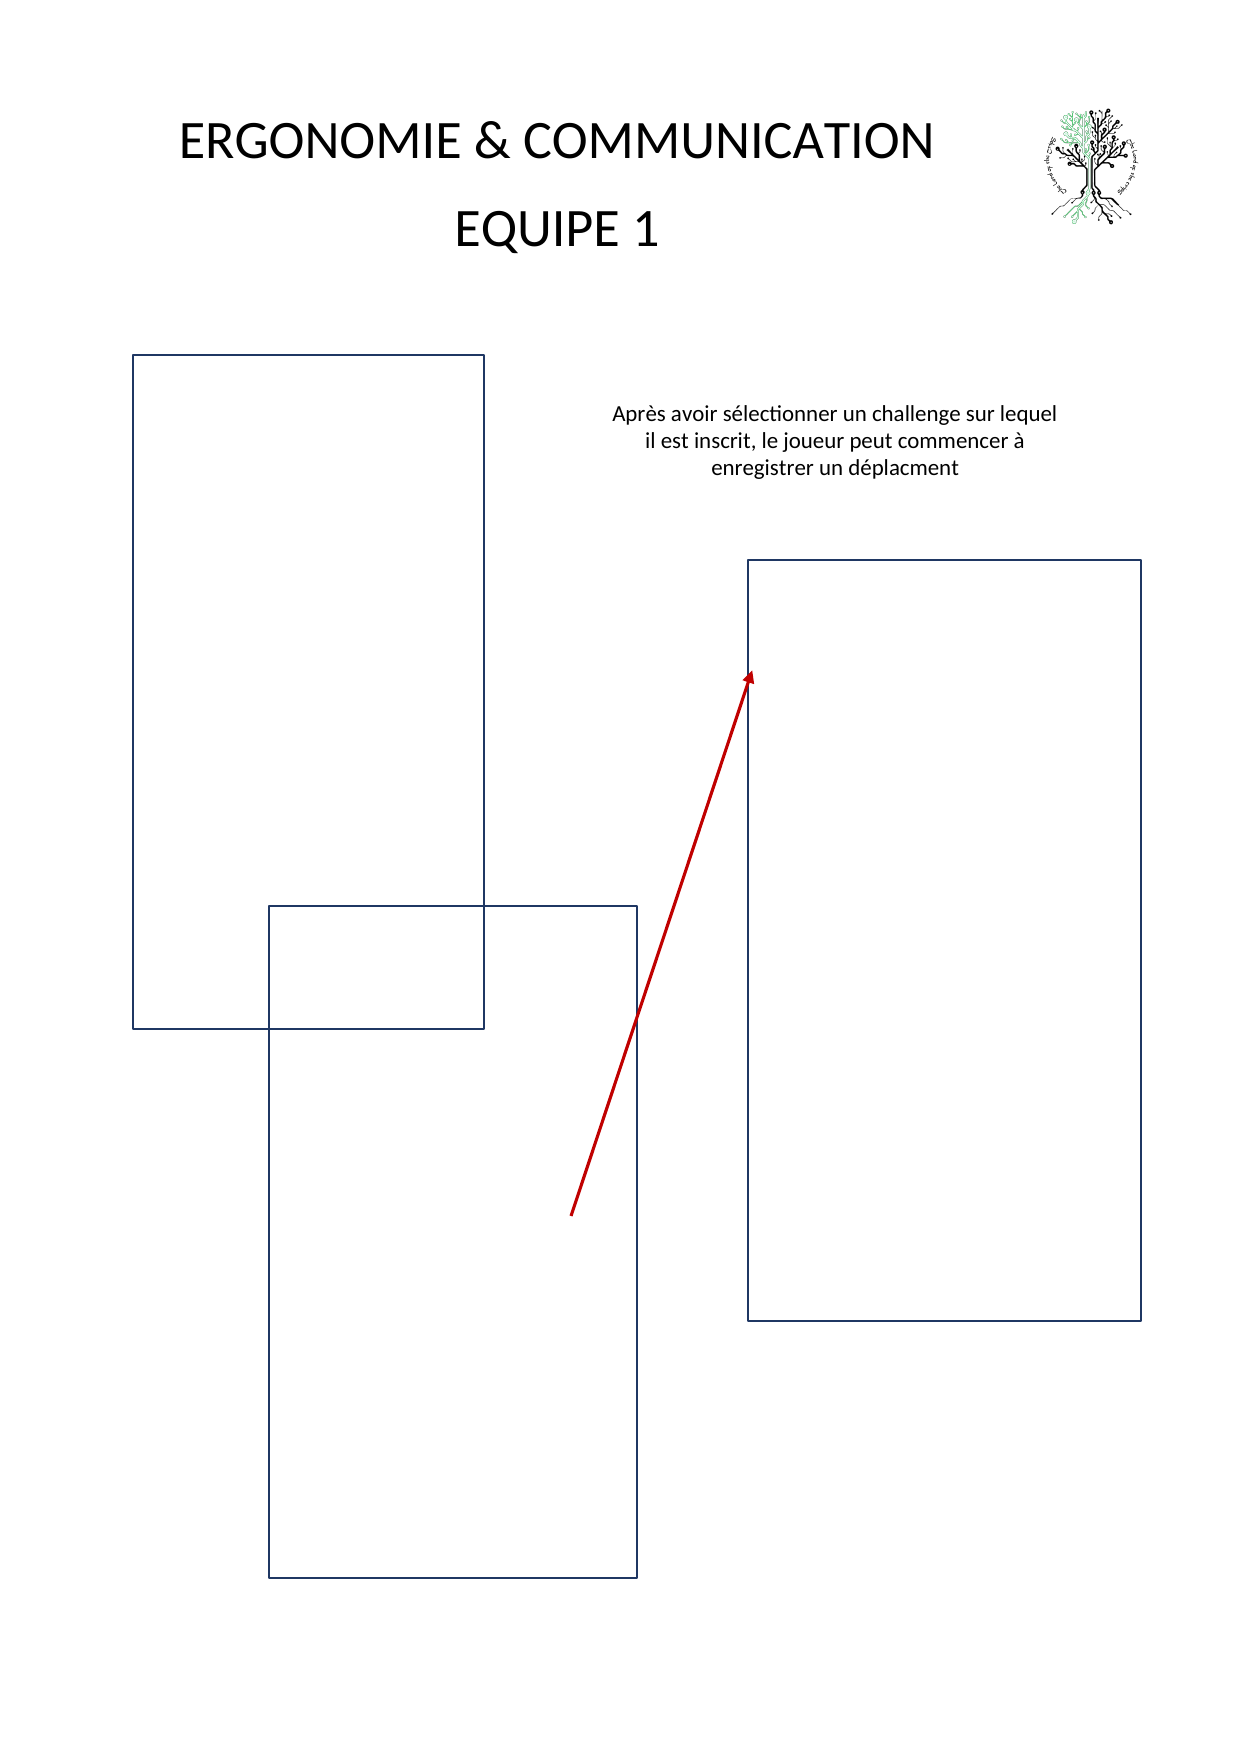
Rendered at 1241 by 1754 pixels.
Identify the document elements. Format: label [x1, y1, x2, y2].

picture [1040, 106, 1147, 227]
